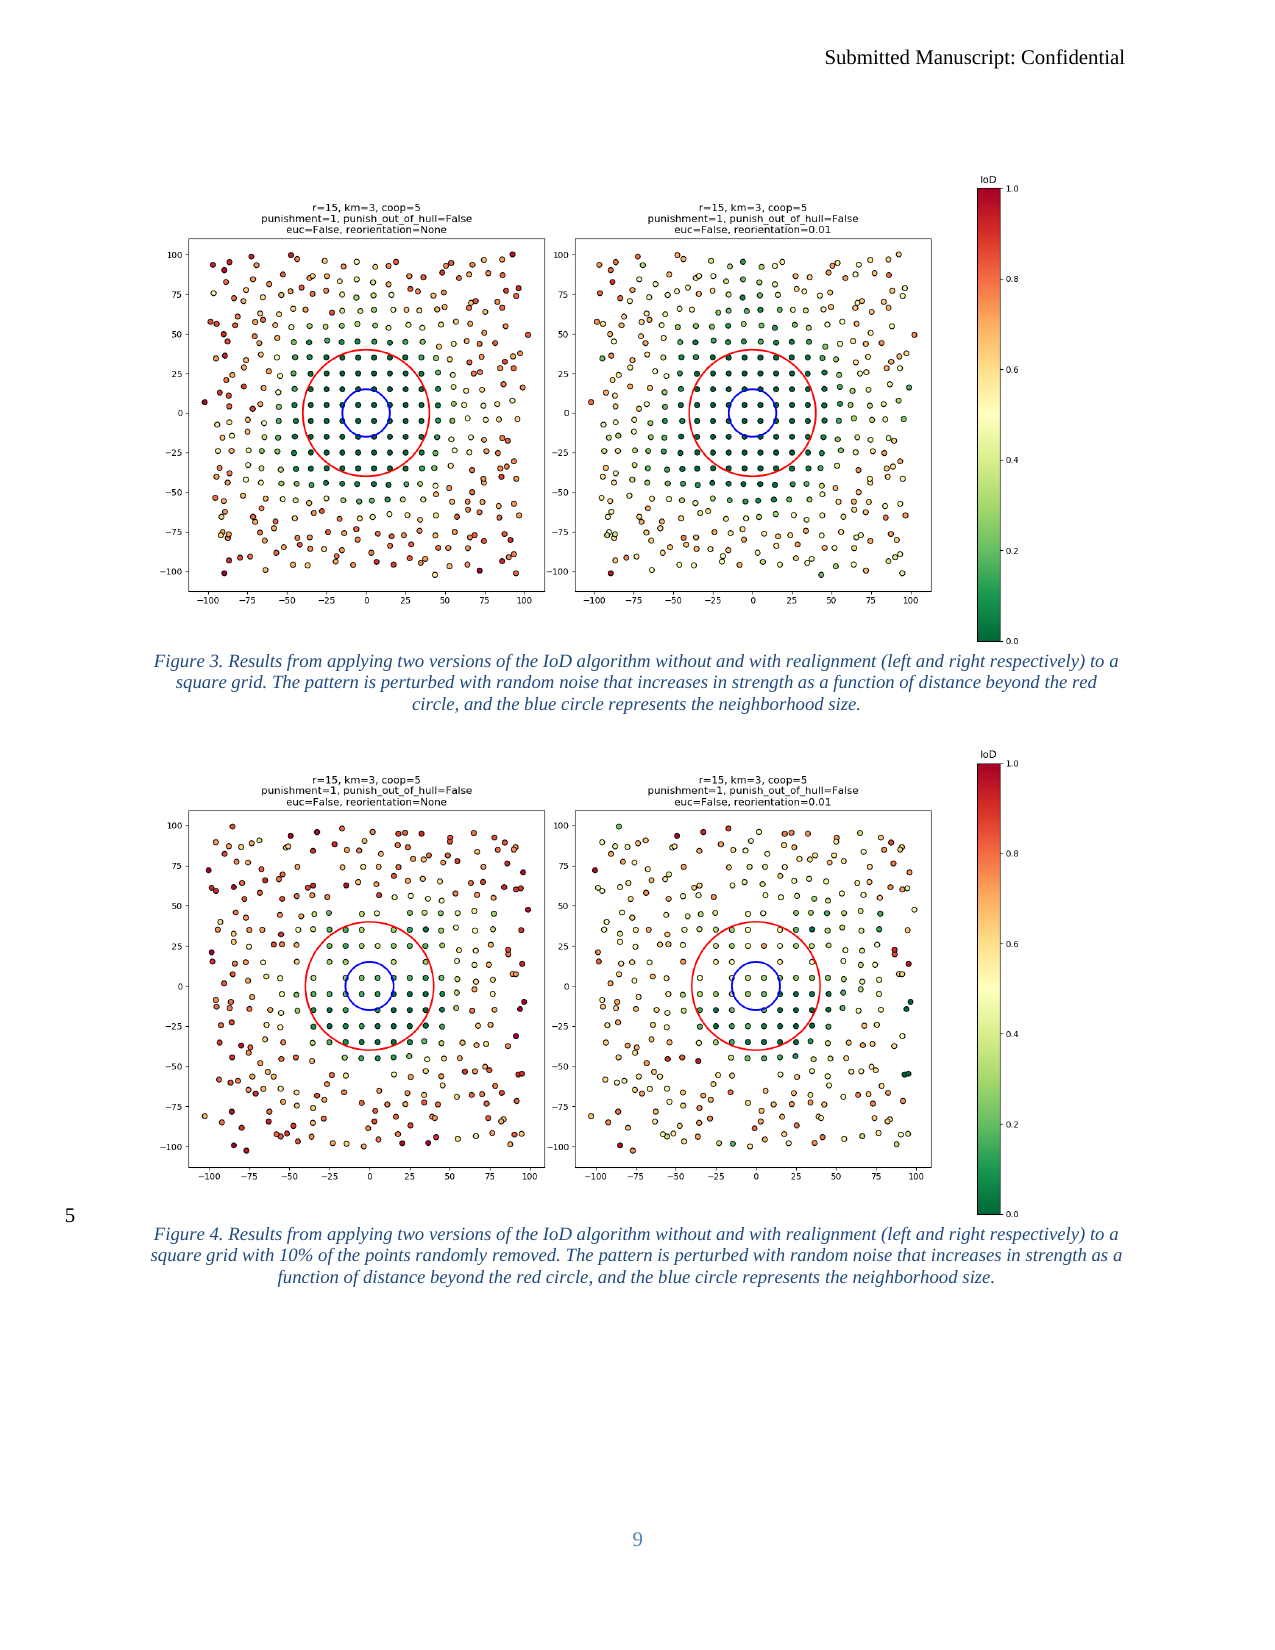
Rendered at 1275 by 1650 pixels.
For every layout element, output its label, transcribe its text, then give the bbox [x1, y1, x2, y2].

picture [150, 735, 1125, 1223]
picture [150, 162, 1125, 650]
